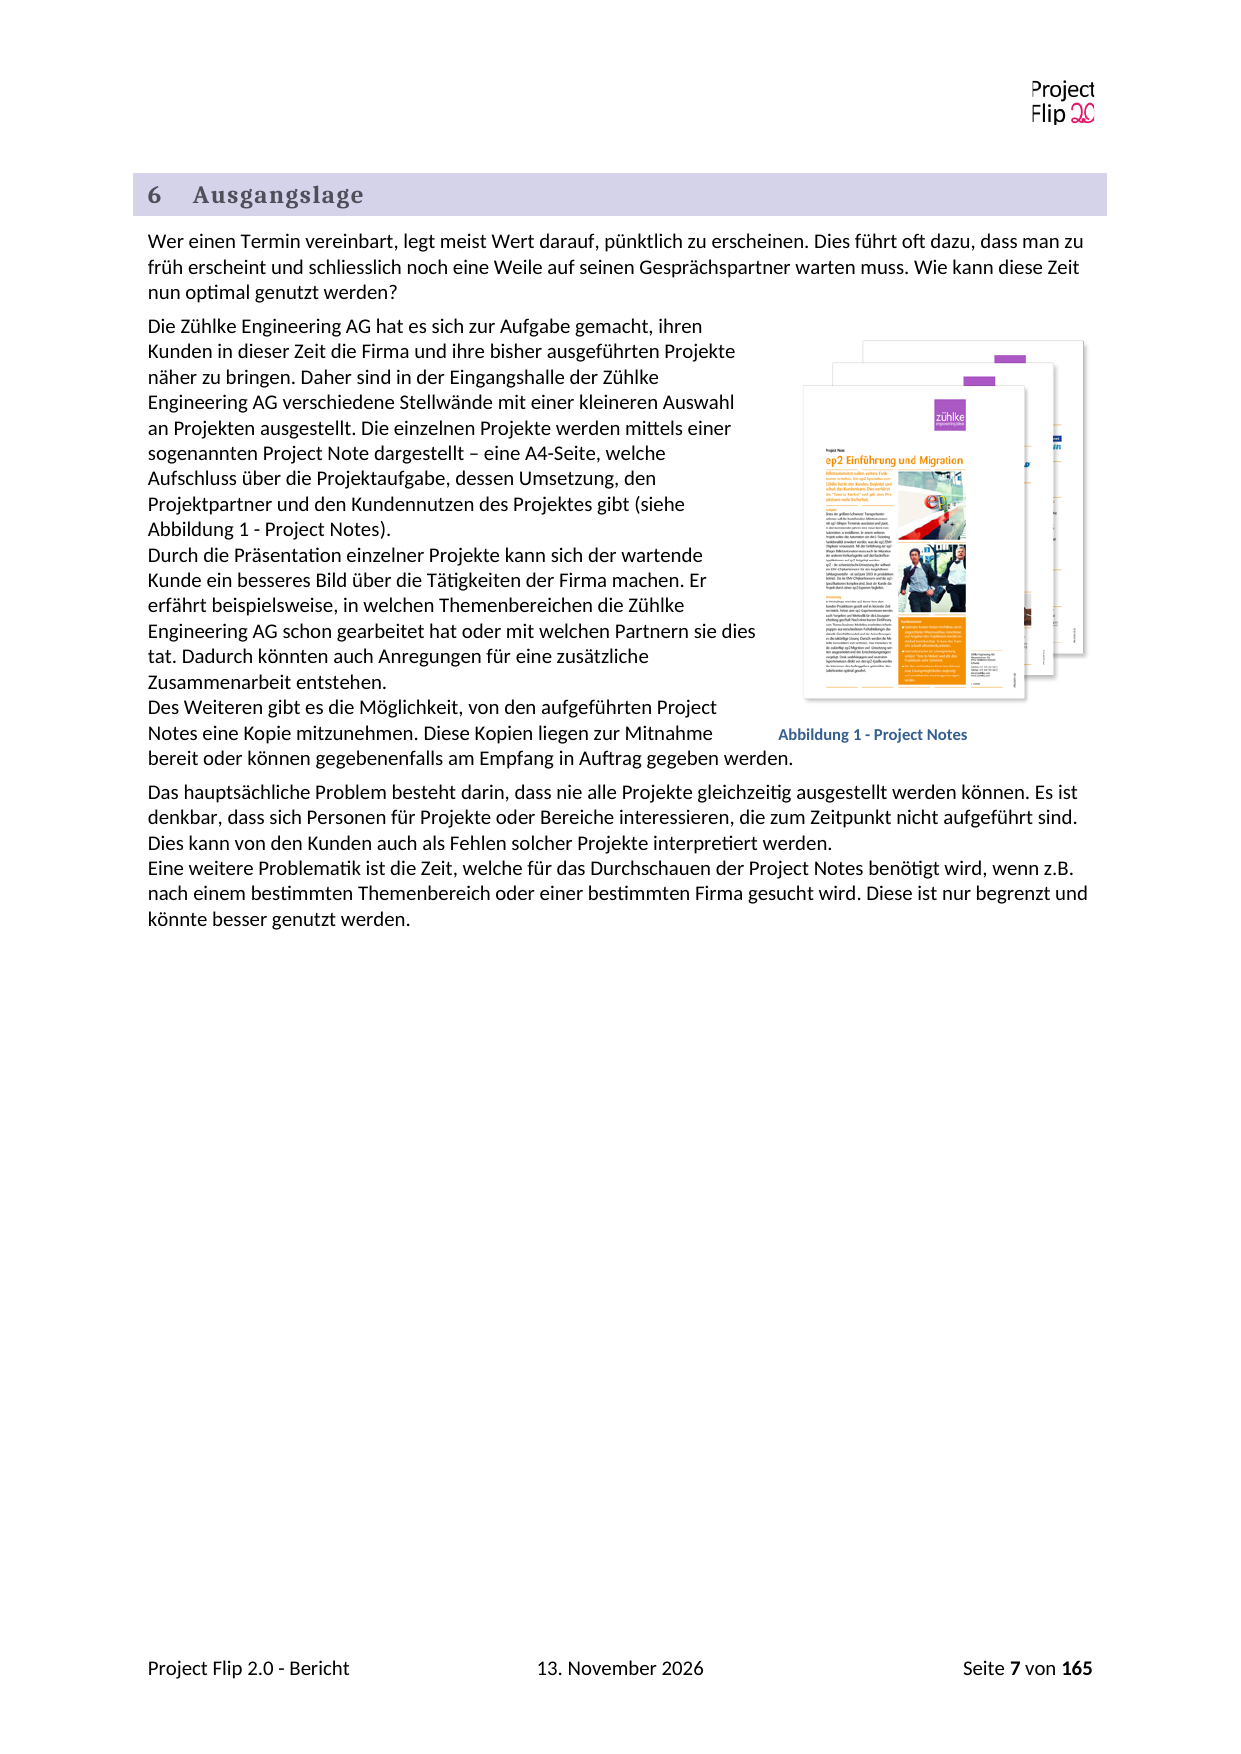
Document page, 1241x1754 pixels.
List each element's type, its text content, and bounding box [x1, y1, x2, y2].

picture [778, 315, 1116, 716]
text Das hauptsächliche Problem besteht darin, dass nie alle Projekte gleichzeitig ausgestellt werden können. Es ist denkbar, dass sich Personen für Projekte oder Bereiche interessieren, die zum Zeitpunkt nicht aufgeführt sind. Dies kann von den Kunden auch als Fehlen solcher Projekte interpretiert werden. Eine weitere Problematik ist die Zeit, welche für das Durchschauen der Project Notes benötigt wird, wenn z.B. nach einem bestimmten Themenbereich oder einer bestimmten Firma gesucht wird. Diese ist nur begrenzt und könnte besser genutzt werden. [148, 779, 1093, 931]
subtitle Ausgangslage [139, 179, 1101, 210]
text Wer einen Termin vereinbart, legt meist Wert darauf, pünktlich zu erscheinen. Dies führt oft dazu, dass man zu früh erscheint und schliesslich noch eine Weile auf seinen Gesprächspartner warten muss. Wie kann diese Zeit nun optimal genutzt werden? [148, 228, 1093, 305]
picture [1081, 79, 1097, 124]
